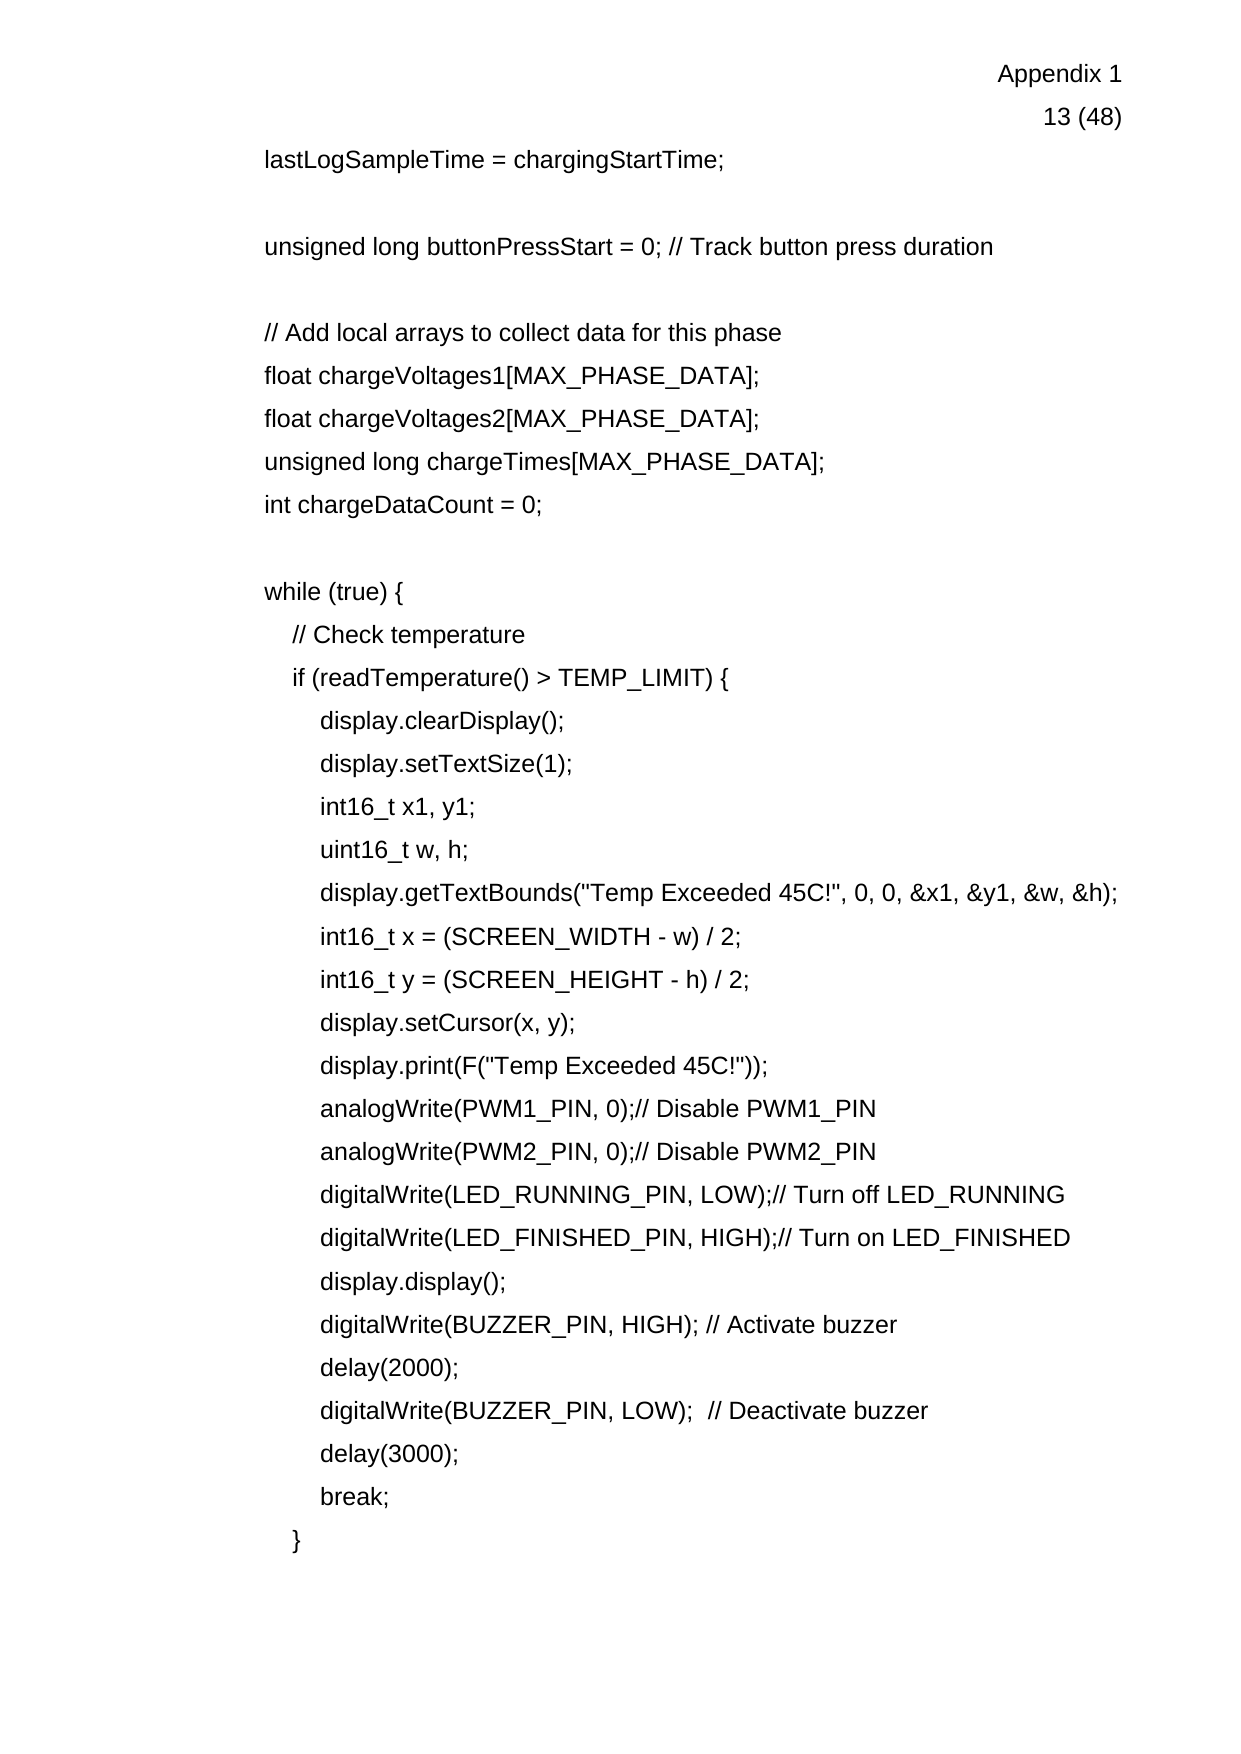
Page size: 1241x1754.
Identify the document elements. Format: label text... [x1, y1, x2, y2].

text // Check temperature [236, 619, 1122, 648]
text unsigned long buttonPressStart = 0; // Track button press duration [236, 231, 1122, 260]
text float chargeVoltages1[MAX_PHASE_DATA]; [236, 361, 1122, 389]
text // Add local arrays to collect data for this phase [236, 318, 1122, 346]
text analogWrite(PWM2_PIN, 0);// Disable PWM2_PIN [236, 1137, 1122, 1166]
text uint16_t w, h; [236, 835, 1122, 864]
text while (true) { [236, 576, 1122, 605]
text display.setTextSize(1); [236, 749, 1122, 778]
text lastLogSampleTime = chargingStartTime; [236, 145, 1122, 174]
text } [236, 1525, 1122, 1554]
text float chargeVoltages2[MAX_PHASE_DATA]; [236, 404, 1122, 433]
text digitalWrite(LED_RUNNING_PIN, LOW);// Turn off LED_RUNNING [236, 1180, 1122, 1209]
text int16_t x1, y1; [236, 792, 1122, 821]
text display.display(); [236, 1266, 1122, 1295]
text unsigned long chargeTimes[MAX_PHASE_DATA]; [236, 447, 1122, 476]
text display.setCursor(x, y); [236, 1008, 1122, 1036]
text if (readTemperature() > TEMP_LIMIT) { [236, 663, 1122, 691]
text int16_t y = (SCREEN_HEIGHT - h) / 2; [236, 964, 1122, 993]
text digitalWrite(LED_FINISHED_PIN, HIGH);// Turn on LED_FINISHED [236, 1223, 1122, 1252]
text break; [236, 1482, 1122, 1511]
text display.clearDisplay(); [236, 706, 1122, 734]
text int16_t x = (SCREEN_WIDTH - w) / 2; [236, 921, 1122, 950]
text analogWrite(PWM1_PIN, 0);// Disable PWM1_PIN [236, 1094, 1122, 1123]
text display.print(F("Temp Exceeded 45C!")); [236, 1051, 1122, 1079]
text digitalWrite(BUZZER_PIN, LOW); // Deactivate buzzer [236, 1396, 1122, 1424]
text digitalWrite(BUZZER_PIN, HIGH); // Activate buzzer [236, 1309, 1122, 1338]
text delay(3000); [236, 1439, 1122, 1468]
text display.getTextBounds("Temp Exceeded 45C!", 0, 0, &x1, &y1, &w, &h); [236, 878, 1122, 907]
text delay(2000); [236, 1353, 1122, 1381]
text int chargeDataCount = 0; [236, 490, 1122, 519]
